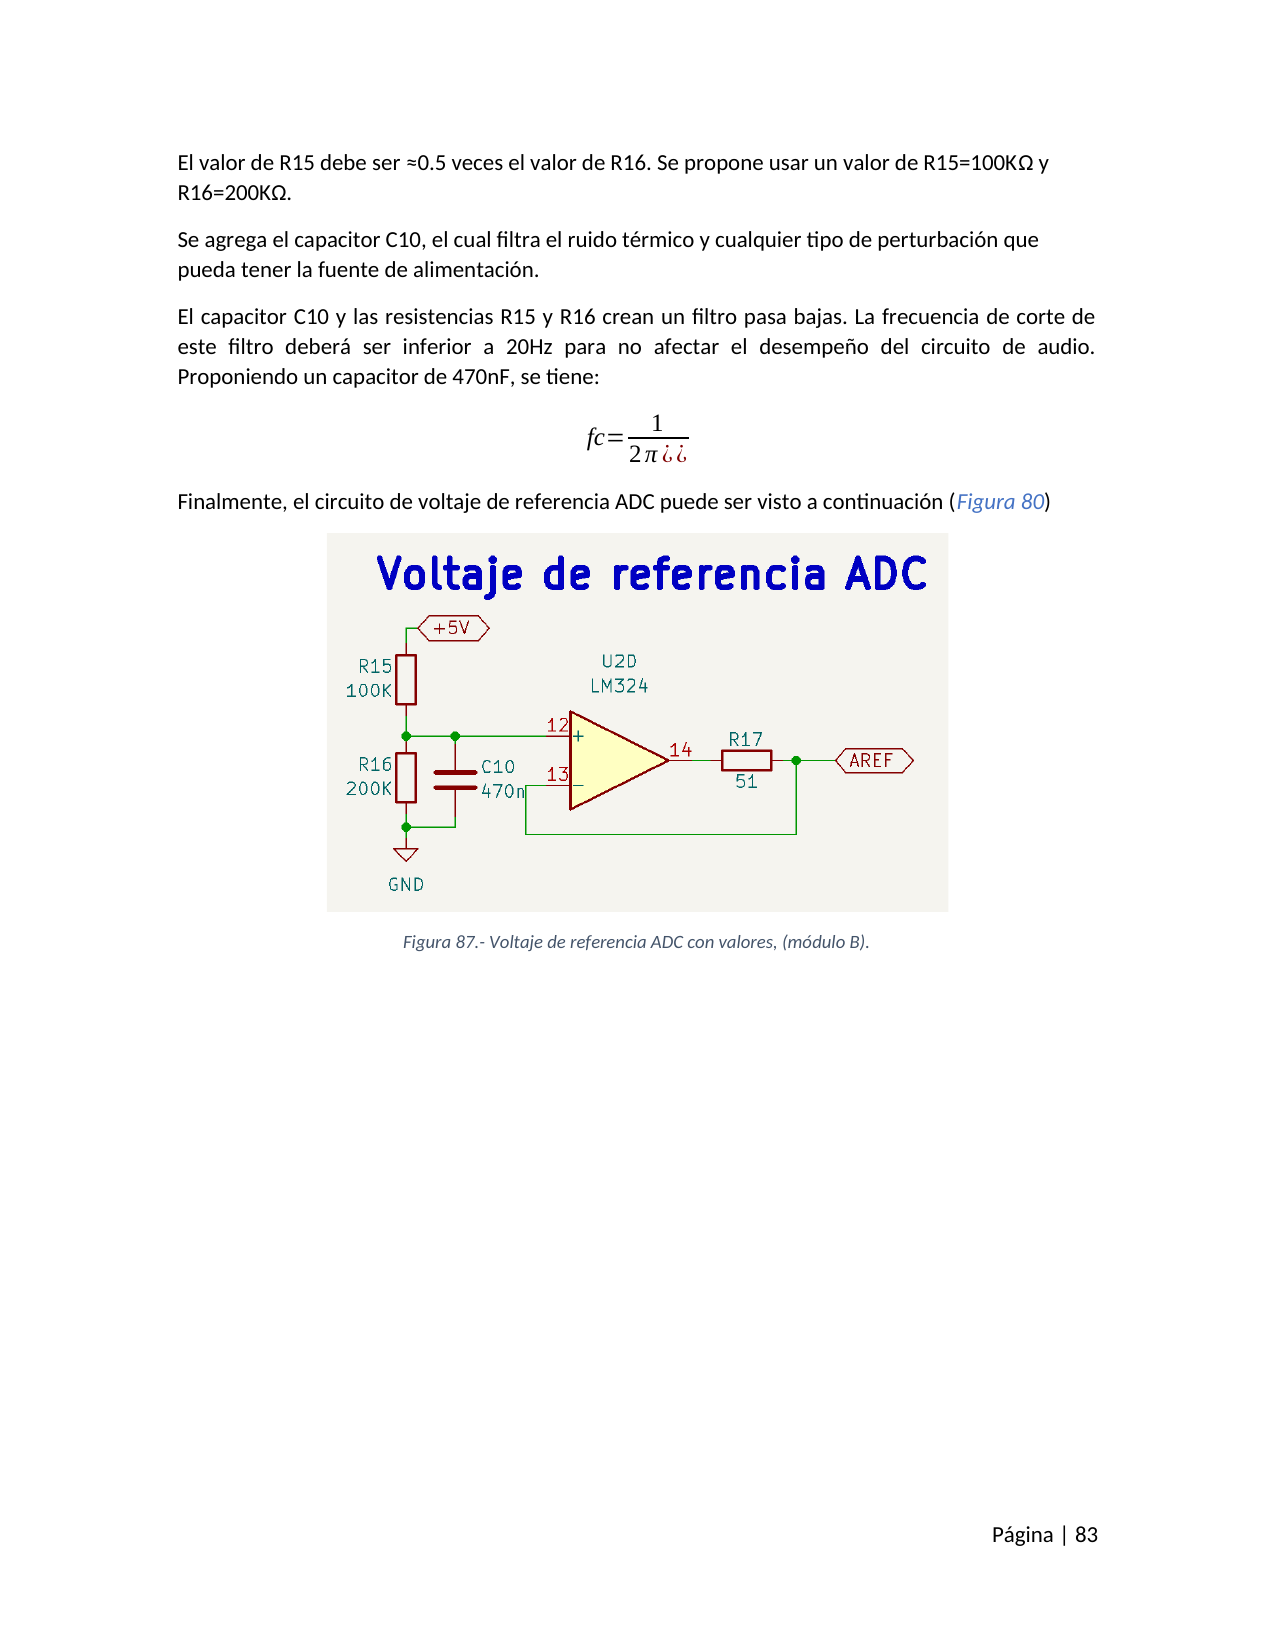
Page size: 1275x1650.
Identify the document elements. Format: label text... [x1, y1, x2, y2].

text Se agrega el capacitor C10, el cual filtra el ruido térmico y cualquier tipo de perturbación que pueda tener la fuente de alimentación. [177, 225, 1098, 283]
picture [326, 533, 949, 912]
text Finalmente, el circuito de voltaje de referencia ADC puede ser visto a continuación (Figura 82) [177, 487, 1098, 515]
text El capacitor C10 y las resistencias R15 y R16 crean un filtro pasa bajas. La frecuencia de corte de este filtro deberá ser inferior a 20Hz para no afectar el desempeño del circuito de audio. Proponiendo un capacitor de 470nF, se tiene: [177, 302, 1098, 390]
text El valor de R15 debe ser ≈0.5 veces el valor de R16. Se propone usar un valor de R15=100KΩ y R16=200KΩ. [177, 148, 1098, 206]
